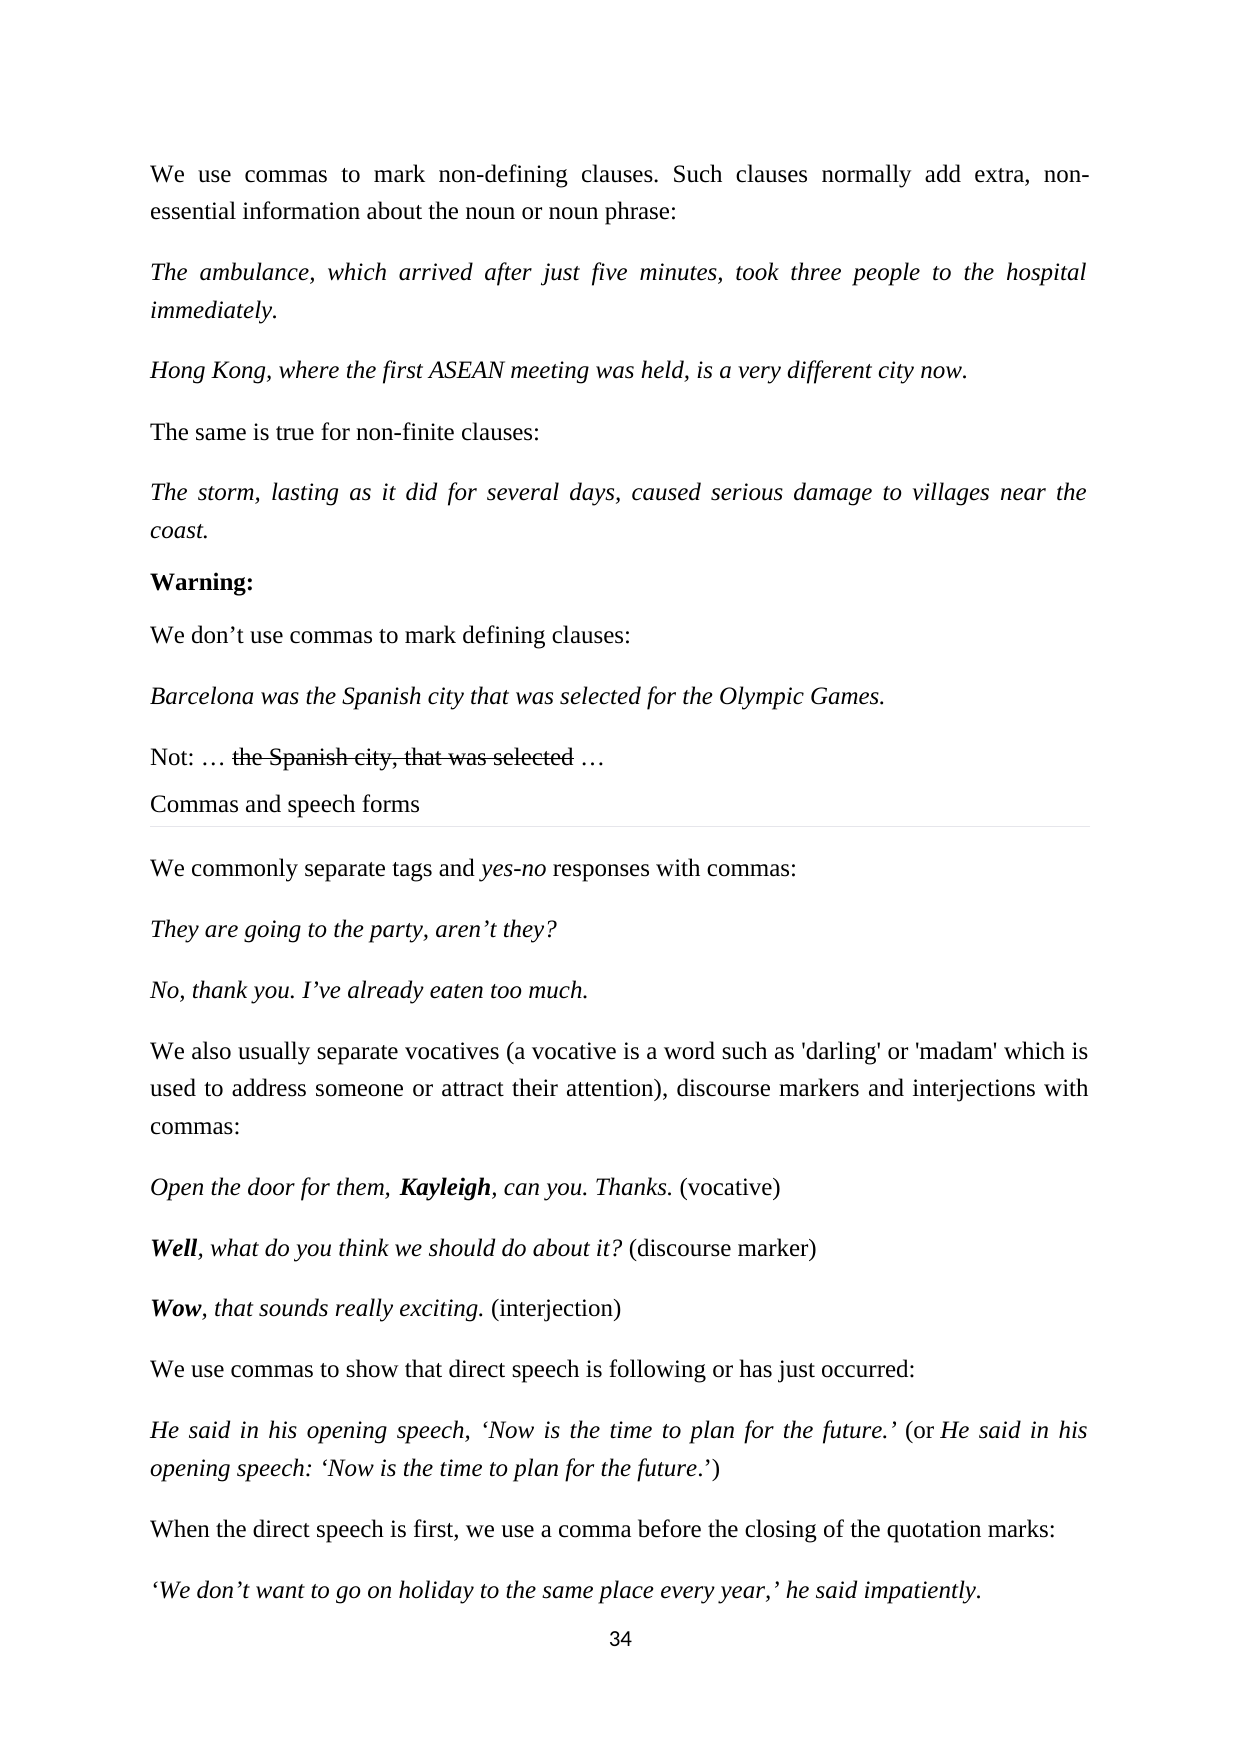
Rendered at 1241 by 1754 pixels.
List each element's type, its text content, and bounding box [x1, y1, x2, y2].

text The storm, lasting as it did for several days, caused serious damage to villages near the coast. [150, 469, 1090, 544]
text The same is true for non-finite clauses: [150, 408, 1090, 445]
text The ambulance, which arrived after just five minutes, took three people to the hospital immediately. [150, 248, 1090, 323]
text Warning: [150, 567, 1090, 596]
text No, thank you. I’ve already eaten too much. [150, 966, 1090, 1003]
text We commonly separate tags and yes-no responses with commas: [150, 844, 1090, 882]
text Wow, that sounds really exciting. (interjection) [150, 1285, 1090, 1322]
text We use commas to show that direct speech is following or has just occurred: [150, 1346, 1090, 1383]
text When the direct speech is first, we use a comma before the closing of the quotation marks: [150, 1505, 1090, 1543]
text Well, what do you think we should do about it? (discourse marker) [150, 1224, 1090, 1261]
text Open the door for them, Kayleigh, can you. Thanks. (vocative) [150, 1163, 1090, 1200]
text Barcelona was the Spanish city that was selected for the Olympic Games. [150, 672, 1090, 710]
text We use commas to mark non-defining clauses. Such clauses normally add extra, non-essential information about the noun or noun phrase: [150, 150, 1090, 225]
text He said in his opening speech, ‘Now is the time to plan for the future.’ (or He said in his opening speech: ‘Now is the time to plan for the future.’) [150, 1407, 1090, 1482]
text Hong Kong, where the first ASEAN meeting was held, is a very different city now. [150, 347, 1090, 384]
text Not: … the Spanish city, that was selected … [150, 733, 1090, 771]
text We also usually separate vocatives (a vocative is a word such as 'darling' or 'madam' which is used to address someone or attract their attention), discourse markers and interjections with commas: [150, 1027, 1090, 1139]
text They are going to the party, aren’t they? [150, 905, 1090, 943]
text Commas and speech forms [150, 788, 1090, 826]
text ‘We don’t want to go on holiday to the same place every year,’ he said impatiently. [150, 1566, 1090, 1603]
text We don’t use commas to mark defining clauses: [150, 612, 1090, 649]
